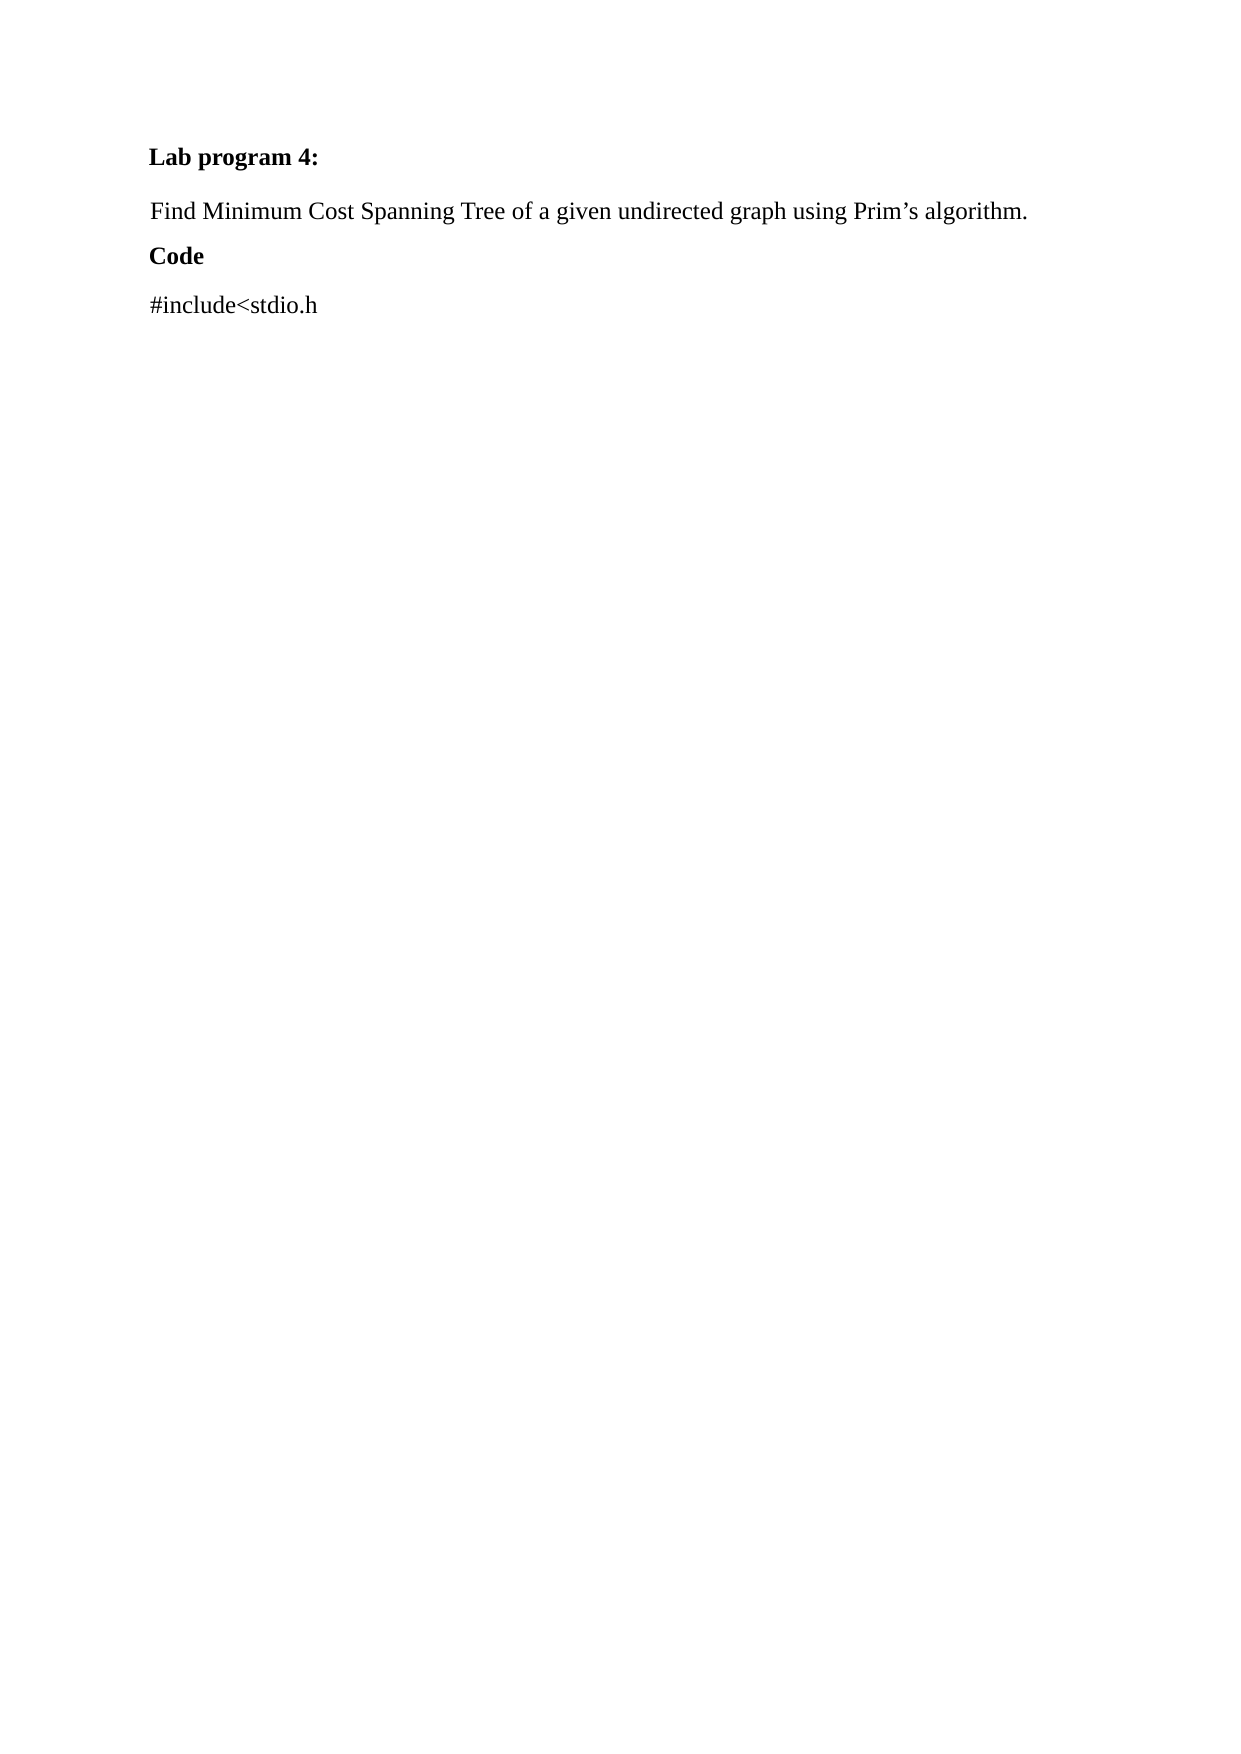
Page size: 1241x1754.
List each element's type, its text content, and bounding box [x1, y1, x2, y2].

text Find Minimum Cost Spanning Tree of a given undirected graph using Prim’s algorithm. [150, 196, 1093, 224]
text Lab program 4: [148, 142, 1093, 170]
text Code [148, 241, 1093, 270]
text #include<stdio.h [150, 290, 1093, 319]
